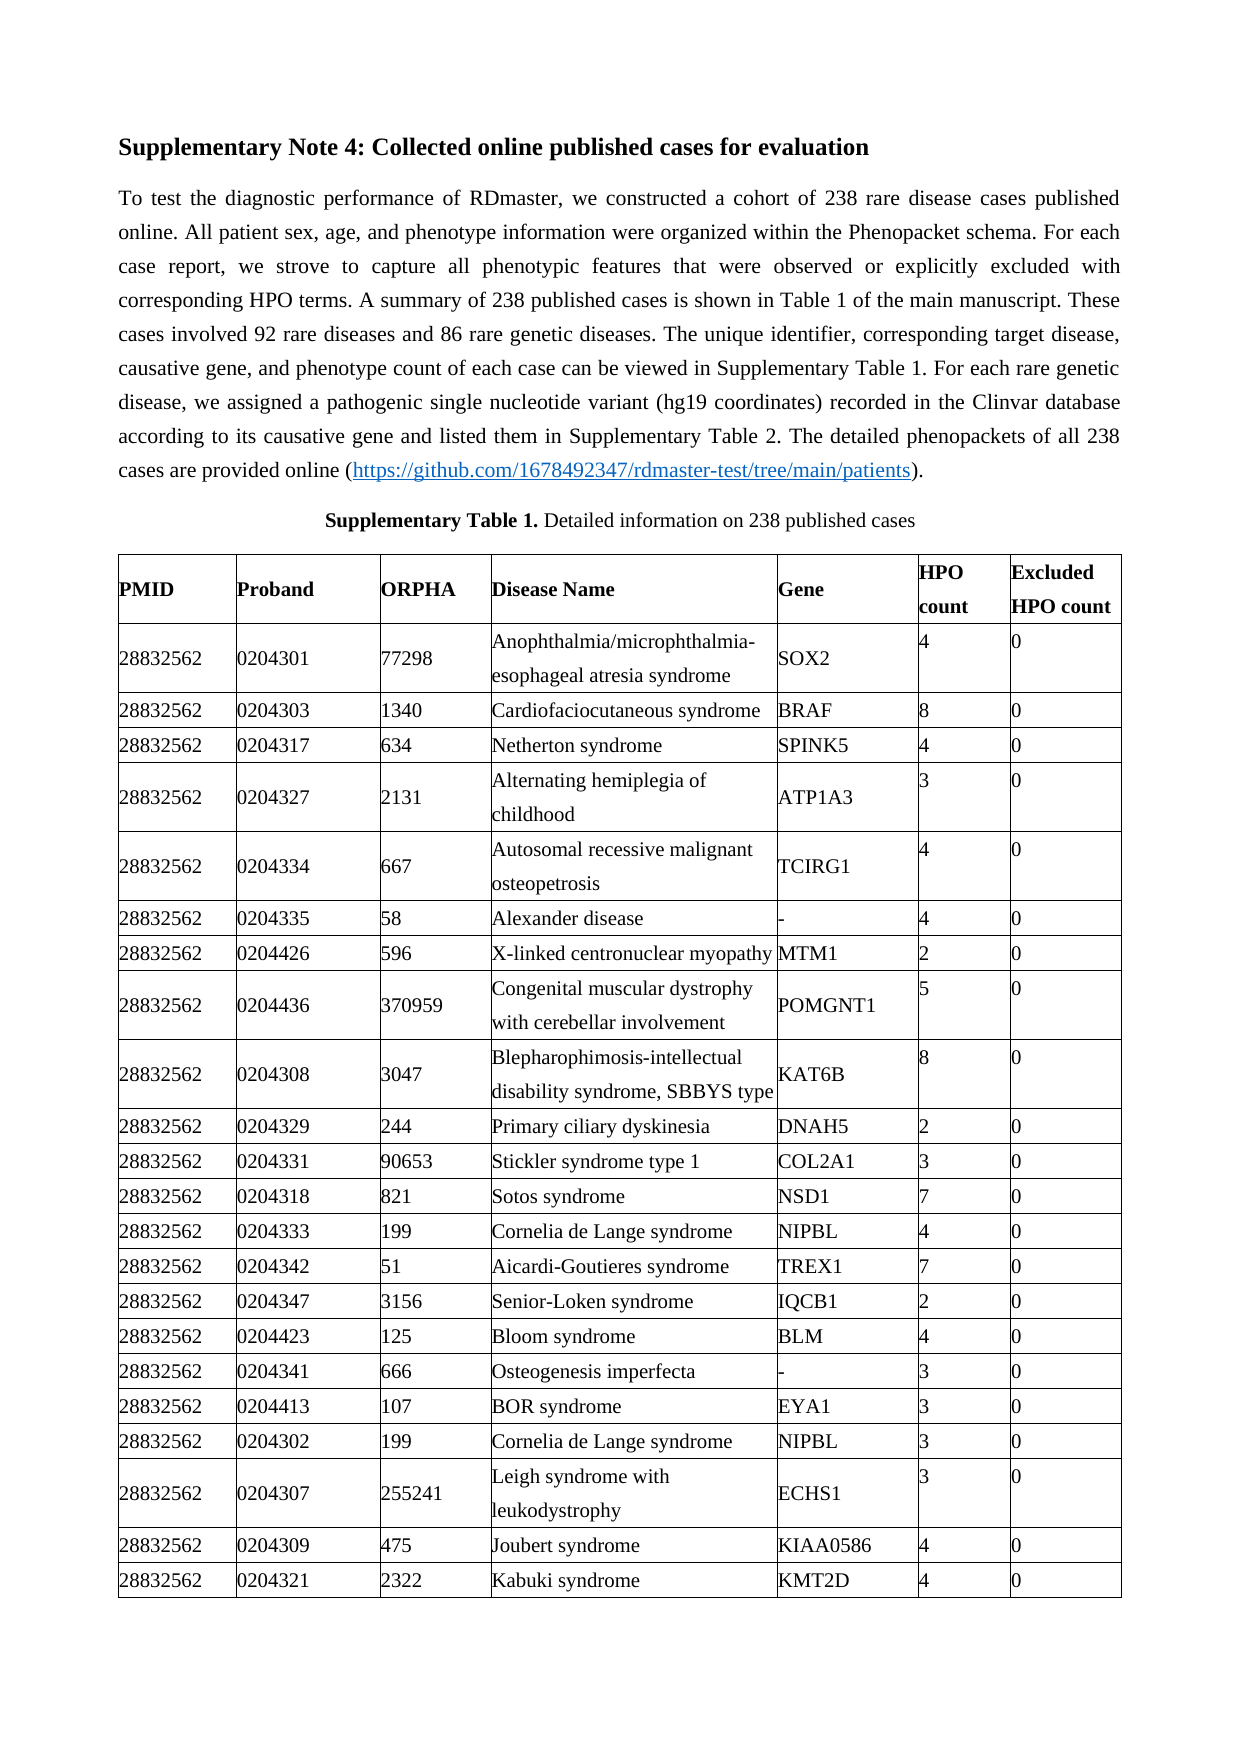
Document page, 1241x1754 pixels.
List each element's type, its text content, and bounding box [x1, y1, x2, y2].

table_cell 0 [1011, 1389, 1121, 1423]
table_cell 125 [381, 1319, 491, 1353]
table_cell 8 [919, 693, 1010, 727]
title Supplementary Note 4: Collected online published cases for evaluation [118, 130, 1122, 164]
table_cell 28832562 [119, 901, 236, 935]
table_cell 370959 [381, 971, 491, 1039]
table_cell 4 [919, 832, 1010, 900]
table_cell 0204335 [237, 901, 380, 935]
table_cell 4 [919, 1563, 1010, 1597]
table_cell 2322 [381, 1563, 491, 1597]
table_cell 3 [919, 1389, 1010, 1423]
table_cell 28832562 [119, 1528, 236, 1562]
table_cell 0204317 [237, 728, 380, 762]
table_cell 0 [1011, 832, 1121, 900]
table_cell 0204308 [237, 1040, 380, 1108]
table_cell Alexander disease [492, 901, 777, 935]
table_header Gene [778, 555, 918, 623]
table_cell 28832562 [119, 1109, 236, 1143]
table_cell 2 [919, 1284, 1010, 1318]
table_cell Bloom syndrome [492, 1319, 777, 1353]
table_cell 0204334 [237, 832, 380, 900]
table_cell Stickler syndrome type 1 [492, 1144, 777, 1178]
table_cell 107 [381, 1389, 491, 1423]
table_cell KAT6B [778, 1040, 918, 1108]
table_cell POMGNT1 [778, 971, 918, 1039]
table_cell 0204413 [237, 1389, 380, 1423]
table_cell 28832562 [119, 971, 236, 1039]
table_cell 0204423 [237, 1319, 380, 1353]
table_cell 199 [381, 1214, 491, 1248]
table_header Proband [237, 555, 380, 623]
table_cell 0 [1011, 1563, 1121, 1597]
table_cell Anophthalmia/microphthalmia-esophageal atresia syndrome [492, 624, 777, 692]
table_cell 51 [381, 1249, 491, 1283]
table_header PMID [119, 555, 236, 623]
table_cell 28832562 [119, 1354, 236, 1388]
table_cell 0204331 [237, 1144, 380, 1178]
table_header HPO count [919, 555, 1010, 623]
table_cell 28832562 [119, 1144, 236, 1178]
table_cell KIAA0586 [778, 1528, 918, 1562]
table_cell 2 [919, 1109, 1010, 1143]
table_cell 1340 [381, 693, 491, 727]
table_cell 2131 [381, 763, 491, 831]
table_cell BOR syndrome [492, 1389, 777, 1423]
table_cell 634 [381, 728, 491, 762]
table_cell Cornelia de Lange syndrome [492, 1424, 777, 1458]
table_cell 0204302 [237, 1424, 380, 1458]
table_cell 0 [1011, 1284, 1121, 1318]
table_cell KMT2D [778, 1563, 918, 1597]
table_cell 0 [1011, 1528, 1121, 1562]
table_cell 77298 [381, 624, 491, 692]
table_cell 58 [381, 901, 491, 935]
table_cell 0 [1011, 1179, 1121, 1213]
table_cell 3156 [381, 1284, 491, 1318]
table_cell 0 [1011, 763, 1121, 831]
table_cell Aicardi-Goutieres syndrome [492, 1249, 777, 1283]
table_cell 0204333 [237, 1214, 380, 1248]
table_cell COL2A1 [778, 1144, 918, 1178]
table_cell 0204347 [237, 1284, 380, 1318]
table_cell NIPBL [778, 1214, 918, 1248]
table_cell BRAF [778, 693, 918, 727]
table_cell 2 [919, 936, 1010, 970]
table_cell Cornelia de Lange syndrome [492, 1214, 777, 1248]
table_cell 28832562 [119, 624, 236, 692]
table_cell EYA1 [778, 1389, 918, 1423]
table_cell TREX1 [778, 1249, 918, 1283]
table_cell 4 [919, 728, 1010, 762]
table_cell 3 [919, 1424, 1010, 1458]
table_cell Alternating hemiplegia of childhood [492, 763, 777, 831]
table_cell ECHS1 [778, 1459, 918, 1527]
table_cell 28832562 [119, 1249, 236, 1283]
table_cell 28832562 [119, 1459, 236, 1527]
table_cell BLM [778, 1319, 918, 1353]
table_cell Blepharophimosis-intellectual disability syndrome, SBBYS type [492, 1040, 777, 1108]
table_cell 255241 [381, 1459, 491, 1527]
table_cell Netherton syndrome [492, 728, 777, 762]
table_cell 3 [919, 1144, 1010, 1178]
table_cell 0204426 [237, 936, 380, 970]
table_cell Kabuki syndrome [492, 1563, 777, 1597]
table_cell 7 [919, 1249, 1010, 1283]
table_cell 475 [381, 1528, 491, 1562]
table_cell 3 [919, 1459, 1010, 1527]
text To test the diagnostic performance of RDmaster, we constructed a cohort of 238 rare disease cases published online. All patient sex, age, and phenotype information were organized within the Phenopacket schema. For each case report, we strove to capture all phenotypic features that were observed or explicitly excluded with corresponding HPO terms. A summary of 238 published cases is shown in Table 1 of the main manuscript. These cases involved 92 rare diseases and 86 rare genetic diseases. The unique identifier, corresponding target disease, causative gene, and phenotype count of each case can be viewed in Supplementary Table 1. For each rare genetic disease, we assigned a pathogenic single nucleotide variant (hg19 coordinates) recorded in the Clinvar database according to its causative gene and listed them in Supplementary Table 2. The detailed phenopackets of all 238 cases are provided online (https://github.com/1678492347/rdmaster-test/tree/main/patients). [118, 181, 1122, 486]
table_cell 596 [381, 936, 491, 970]
table_cell 28832562 [119, 728, 236, 762]
table_cell 0 [1011, 624, 1121, 692]
table_cell 8 [919, 1040, 1010, 1108]
table_cell 7 [919, 1179, 1010, 1213]
table_cell 0204303 [237, 693, 380, 727]
table_cell 0 [1011, 1319, 1121, 1353]
table_cell 4 [919, 1528, 1010, 1562]
table_cell 28832562 [119, 936, 236, 970]
table_cell 0 [1011, 1109, 1121, 1143]
table_cell 5 [919, 971, 1010, 1039]
table_cell 0204327 [237, 763, 380, 831]
table_cell Senior-Loken syndrome [492, 1284, 777, 1318]
table_cell SOX2 [778, 624, 918, 692]
table_cell 0204318 [237, 1179, 380, 1213]
table_cell Congenital muscular dystrophy with cerebellar involvement [492, 971, 777, 1039]
table_cell 0 [1011, 901, 1121, 935]
table_cell 3 [919, 763, 1010, 831]
table_cell 28832562 [119, 693, 236, 727]
table_cell 4 [919, 901, 1010, 935]
table_cell 4 [919, 624, 1010, 692]
table_cell Primary ciliary dyskinesia [492, 1109, 777, 1143]
table_cell 0 [1011, 1424, 1121, 1458]
table_cell 821 [381, 1179, 491, 1213]
table_cell IQCB1 [778, 1284, 918, 1318]
table_cell 0 [1011, 728, 1121, 762]
table_cell 28832562 [119, 1284, 236, 1318]
title Supplementary Table 1. Detailed information on 238 published cases [118, 503, 1122, 537]
table_cell 28832562 [119, 1214, 236, 1248]
table_header Disease Name [492, 555, 777, 623]
table_cell 666 [381, 1354, 491, 1388]
table_cell Cardiofaciocutaneous syndrome [492, 693, 777, 727]
table_cell Autosomal recessive malignant osteopetrosis [492, 832, 777, 900]
table_cell 0204321 [237, 1563, 380, 1597]
table_cell 0 [1011, 1354, 1121, 1388]
table_cell 0 [1011, 936, 1121, 970]
table_cell NIPBL [778, 1424, 918, 1458]
table_cell 28832562 [119, 832, 236, 900]
table_header Excluded HPO count [1011, 555, 1121, 623]
table_cell 3 [919, 1354, 1010, 1388]
table_cell 28832562 [119, 1179, 236, 1213]
table_cell SPINK5 [778, 728, 918, 762]
table_cell 28832562 [119, 1389, 236, 1423]
table_cell 0 [1011, 693, 1121, 727]
table_cell Leigh syndrome with leukodystrophy [492, 1459, 777, 1527]
table_cell 199 [381, 1424, 491, 1458]
table_cell 90653 [381, 1144, 491, 1178]
table_cell - [778, 1354, 918, 1388]
table_cell 28832562 [119, 1319, 236, 1353]
table_cell 0 [1011, 1249, 1121, 1283]
table_cell 0204342 [237, 1249, 380, 1283]
table_cell 4 [919, 1319, 1010, 1353]
table_cell MTM1 [778, 936, 918, 970]
table_cell 0204307 [237, 1459, 380, 1527]
table_cell 28832562 [119, 763, 236, 831]
table_cell 0 [1011, 1040, 1121, 1108]
table_header ORPHA [381, 555, 491, 623]
table_cell Joubert syndrome [492, 1528, 777, 1562]
table_cell 244 [381, 1109, 491, 1143]
table_cell 0 [1011, 1459, 1121, 1527]
table_cell 0204309 [237, 1528, 380, 1562]
table_cell 667 [381, 832, 491, 900]
table_cell 0 [1011, 1144, 1121, 1178]
table_cell 0204341 [237, 1354, 380, 1388]
table_cell - [778, 901, 918, 935]
table_cell ATP1A3 [778, 763, 918, 831]
table_cell DNAH5 [778, 1109, 918, 1143]
table_cell 0204329 [237, 1109, 380, 1143]
table_cell 0204301 [237, 624, 380, 692]
table_cell 3047 [381, 1040, 491, 1108]
table_cell 0204436 [237, 971, 380, 1039]
table_cell 0 [1011, 971, 1121, 1039]
table_cell Osteogenesis imperfecta [492, 1354, 777, 1388]
table_cell 28832562 [119, 1563, 236, 1597]
table_cell TCIRG1 [778, 832, 918, 900]
table_cell 28832562 [119, 1424, 236, 1458]
table_cell NSD1 [778, 1179, 918, 1213]
table_cell 28832562 [119, 1040, 236, 1108]
table_cell Sotos syndrome [492, 1179, 777, 1213]
table_cell 0 [1011, 1214, 1121, 1248]
table_cell X-linked centronuclear myopathy [492, 936, 777, 970]
table_cell 4 [919, 1214, 1010, 1248]
